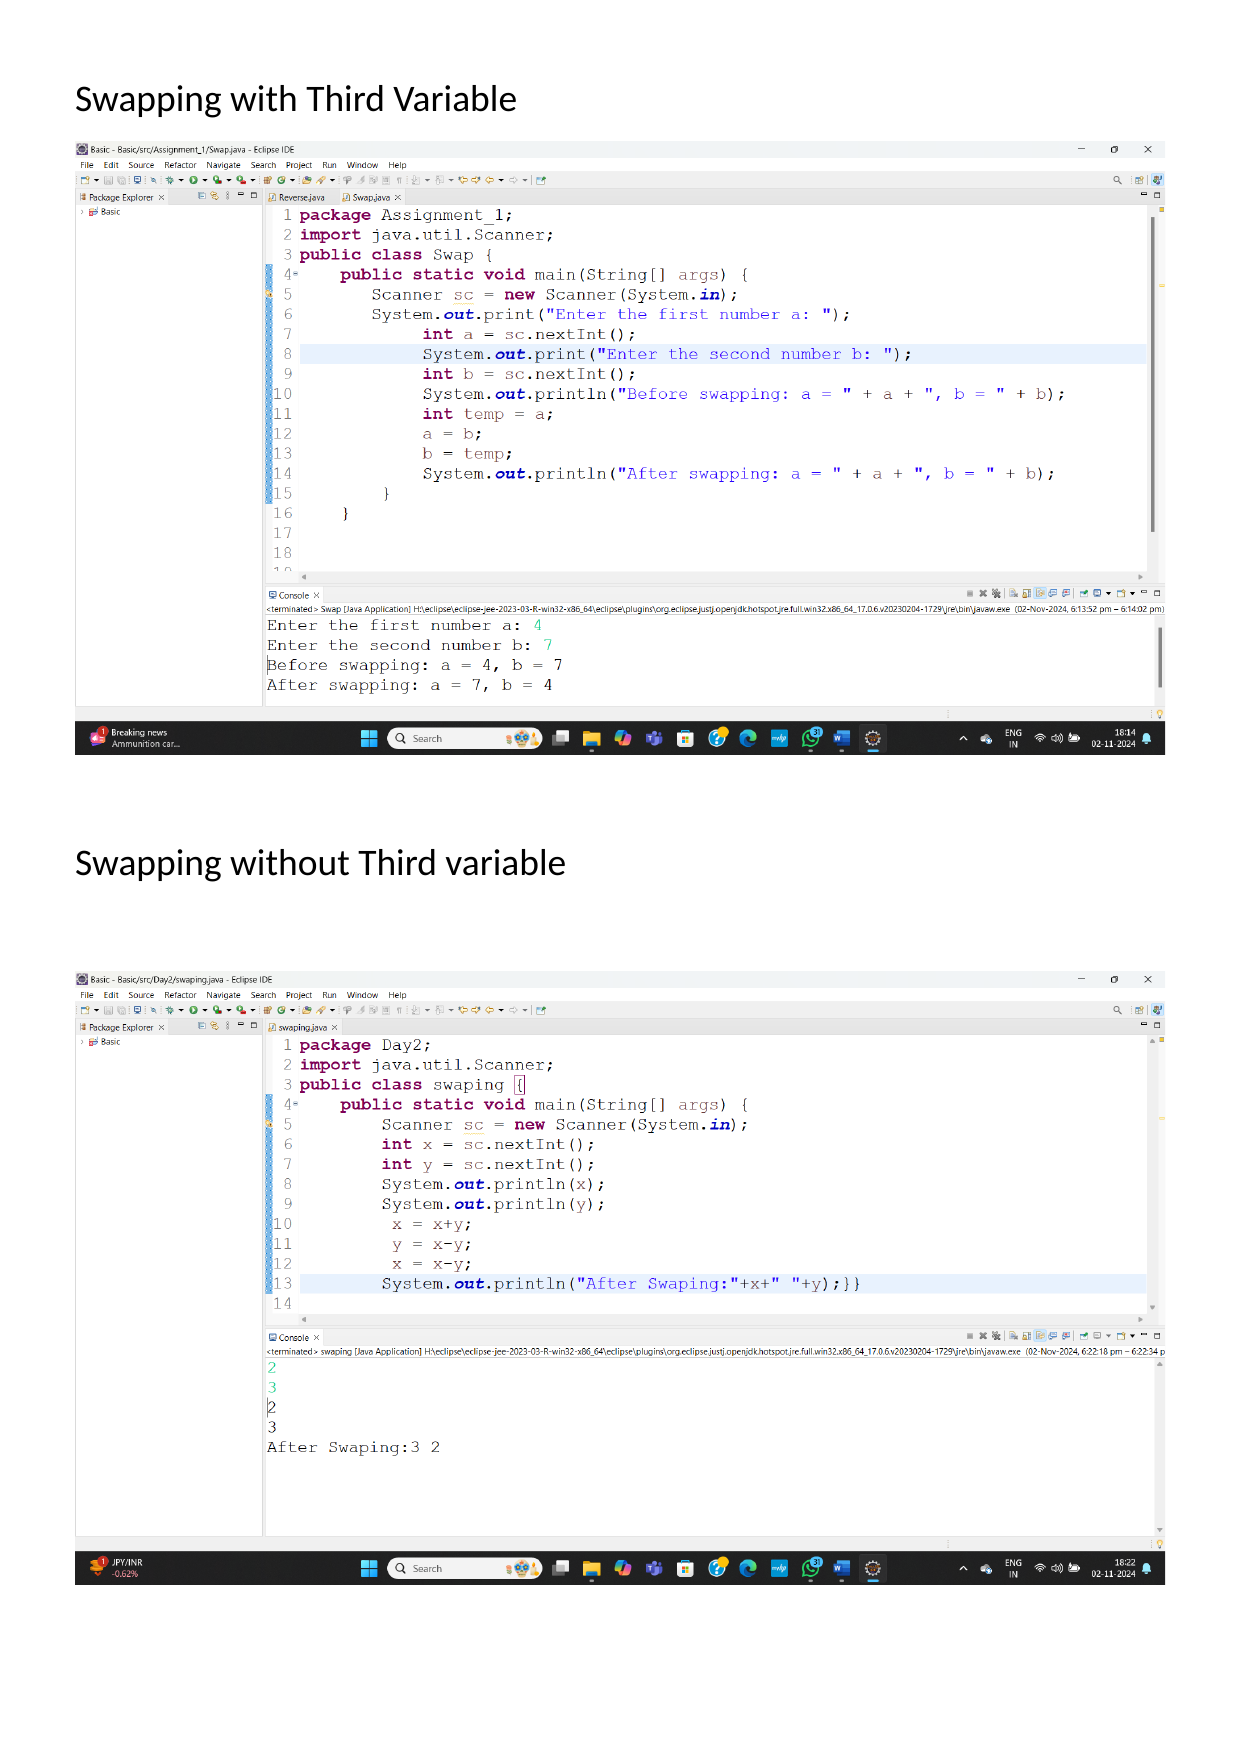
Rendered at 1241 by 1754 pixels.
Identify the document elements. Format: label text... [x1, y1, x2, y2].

text Swapping without Third variable [75, 839, 1165, 885]
text Swapping with Third Variable [75, 75, 1165, 121]
picture [75, 141, 1166, 755]
picture [75, 971, 1166, 1585]
